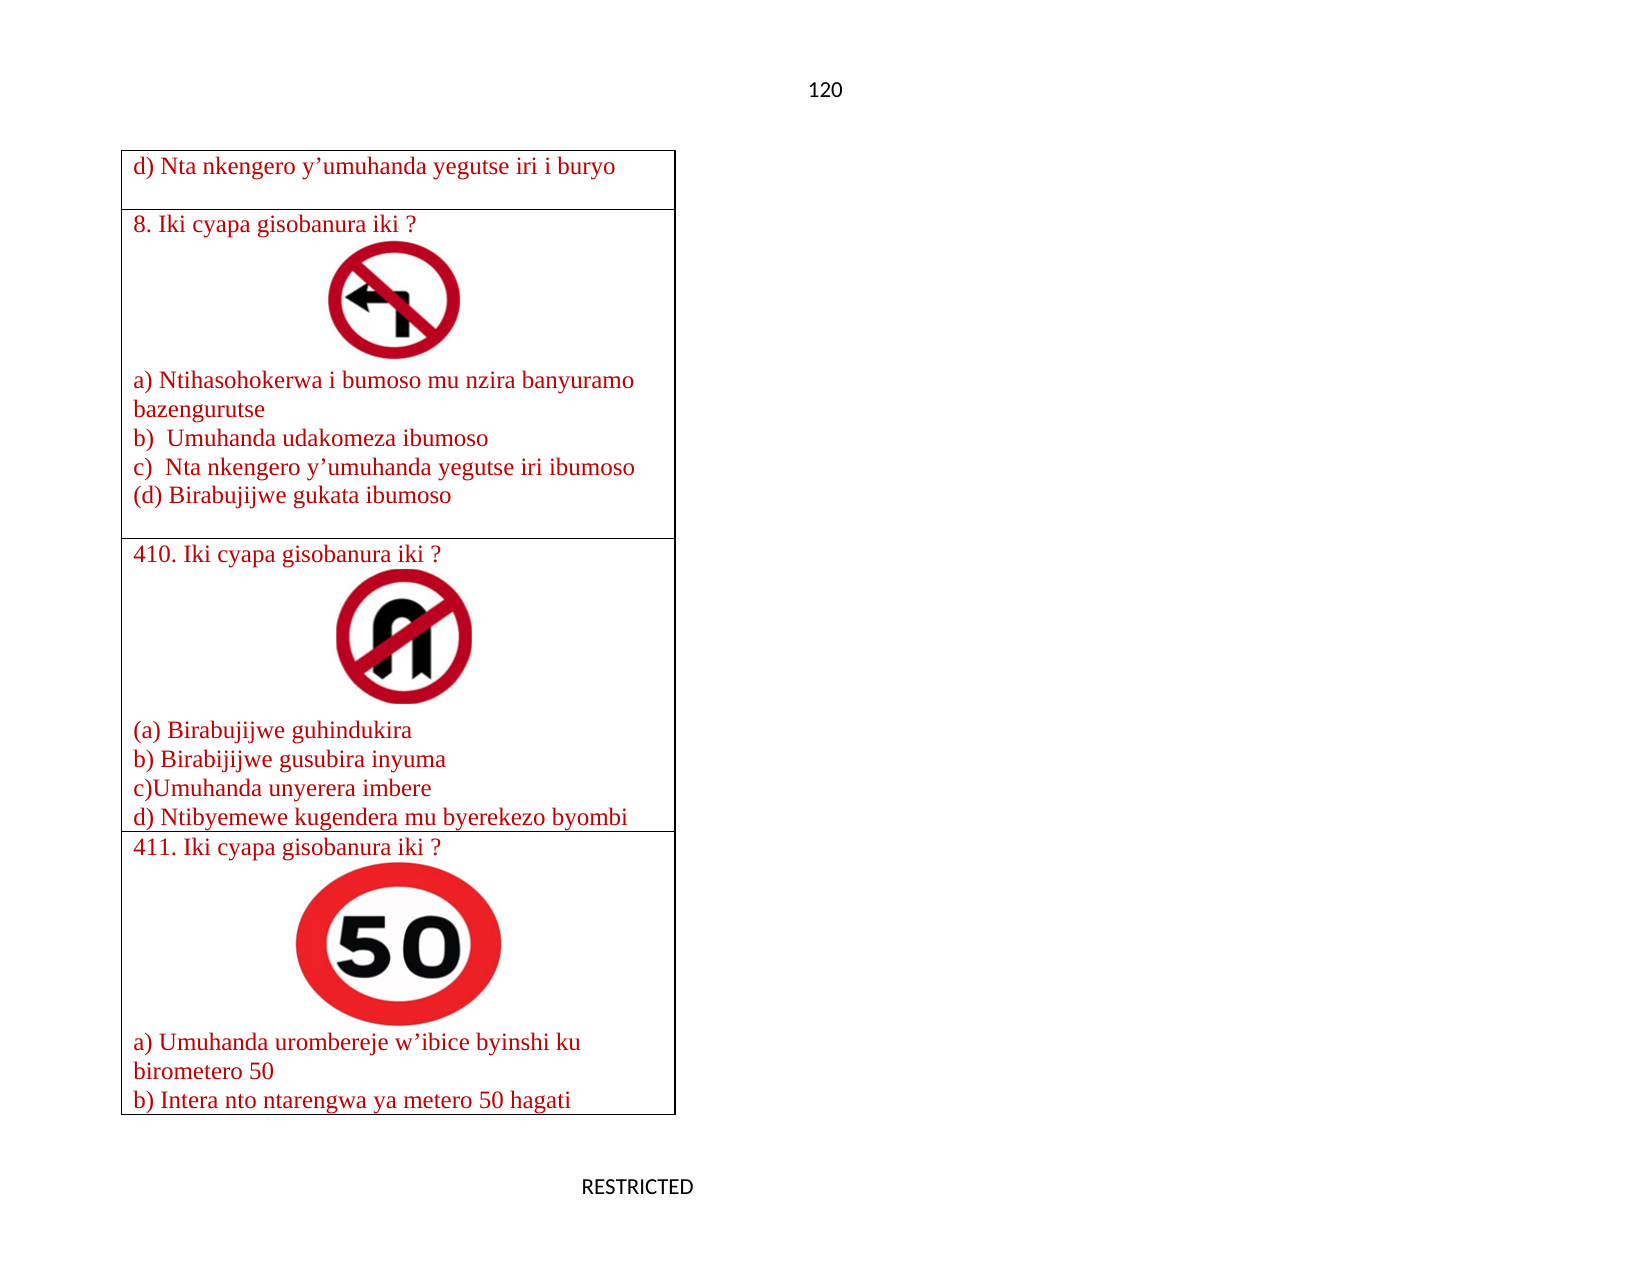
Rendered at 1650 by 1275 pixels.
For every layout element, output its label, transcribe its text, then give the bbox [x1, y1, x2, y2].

table_cell 410. Iki cyapa gisobanura iki ? (a) Birabujijwe guhindukira b) Birabijijwe gusubira inyuma c)Umuhanda unyerera imbere d) Ntibyemewe kugendera mu byerekezo byombi [122, 539, 674, 831]
picture [309, 238, 488, 366]
table_cell 8. Iki cyapa gisobanura iki ? a) Ntihasohokerwa i bumoso mu nzira banyuramo bazengurutse b) Umuhanda udakomeza ibumoso c) Nta nkengero y’umuhanda yegutse iri ibumoso (d) Birabujijwe gukata ibumoso [122, 210, 674, 538]
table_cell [122, 832, 674, 1114]
picture [305, 567, 492, 716]
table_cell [122, 151, 674, 208]
picture [293, 860, 503, 1028]
